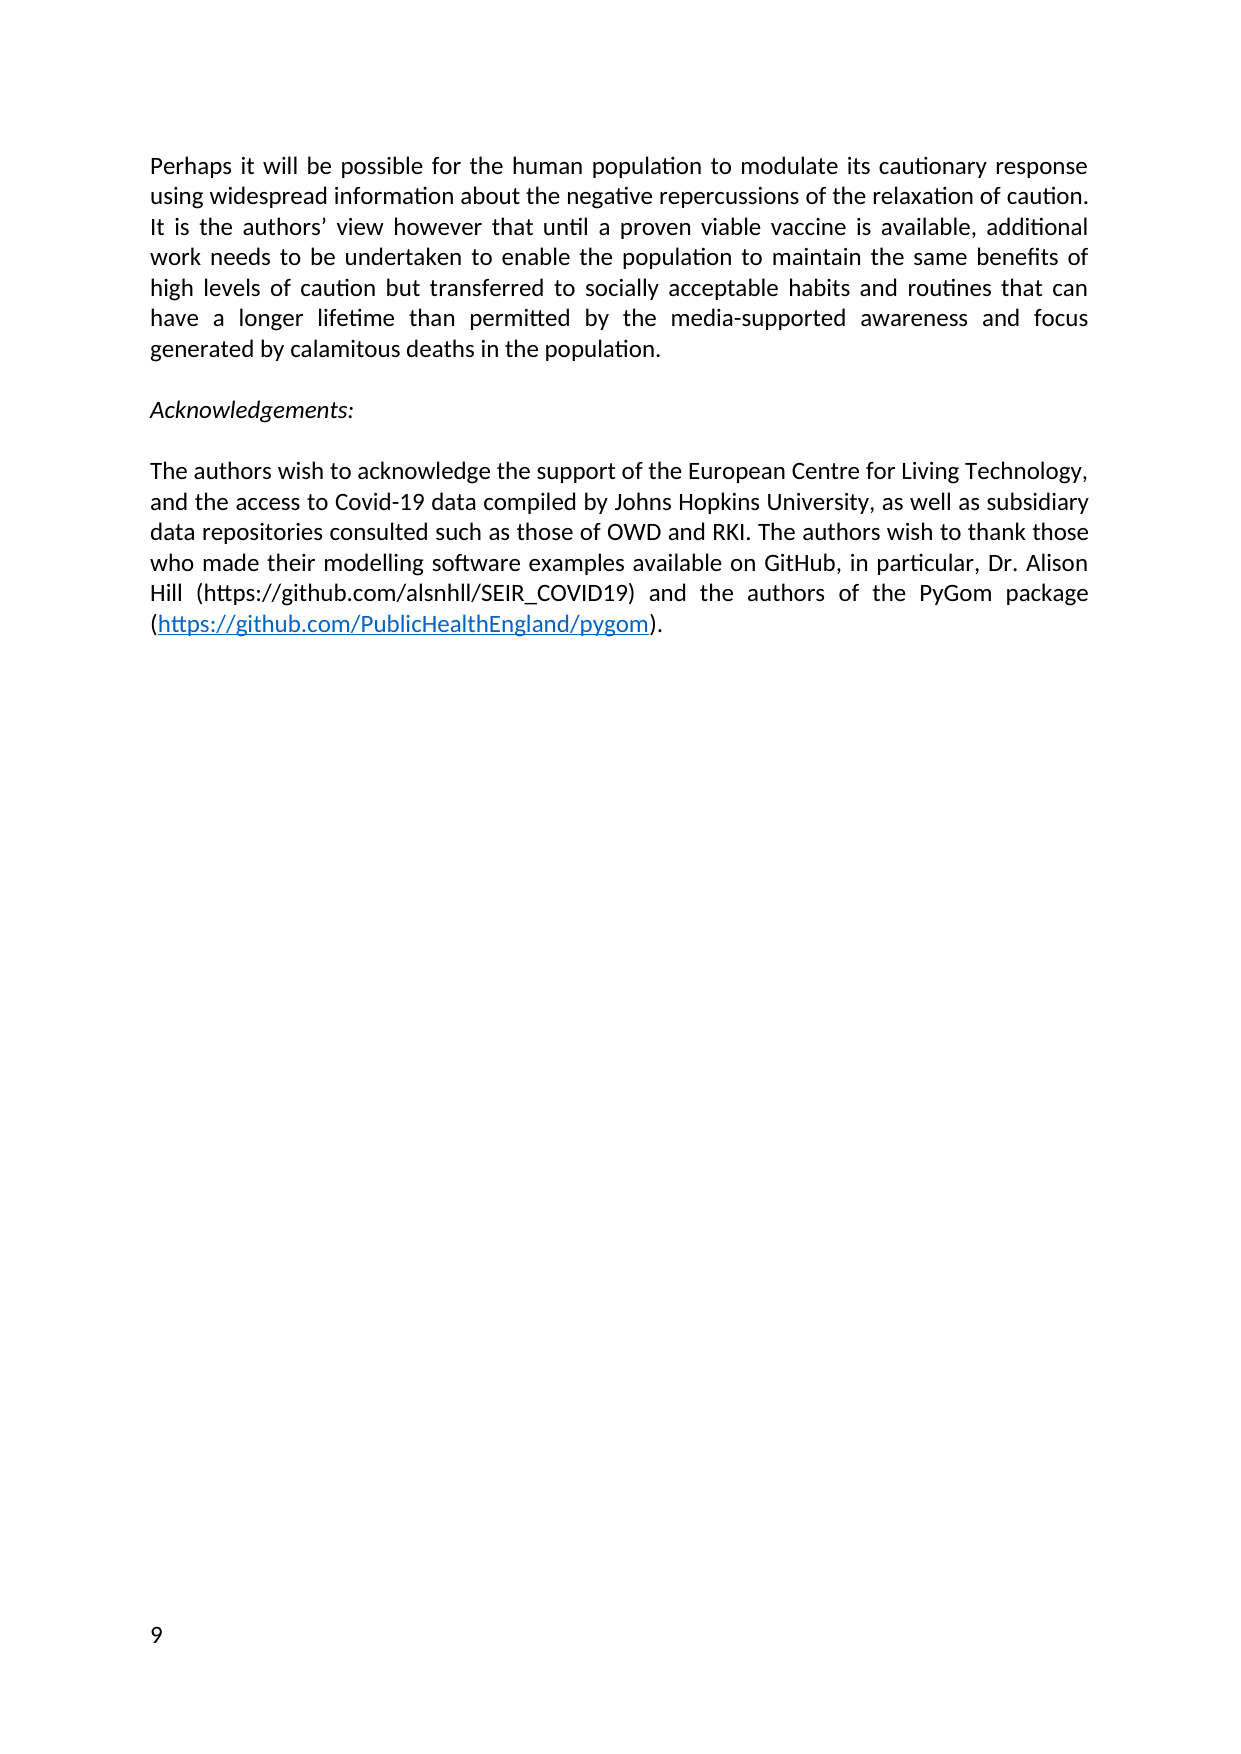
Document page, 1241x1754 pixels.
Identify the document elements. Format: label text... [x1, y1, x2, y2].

text The authors wish to acknowledge the support of the European Centre for Living Technology, and the access to Covid-19 data compiled by Johns Hopkins University, as well as subsidiary data repositories consulted such as those of OWD and RKI. The authors wish to thank those who made their modelling software examples available on GitHub, in particular, Dr. Alison Hill (https://github.com/alsnhll/SEIR_COVID19) and the authors of the PyGom package (https://github.com/PublicHealthEngland/pygom). [150, 455, 1090, 638]
text Acknowledgements: [150, 394, 1090, 425]
text Perhaps it will be possible for the human population to modulate its cautionary response using widespread information about the negative repercussions of the relaxation of caution. It is the authors’ view however that until a proven viable vaccine is available, additional work needs to be undertaken to enable the population to maintain the same benefits of high levels of caution but transferred to socially acceptable habits and routines that can have a longer lifetime than permitted by the media-supported awareness and focus generated by calamitous deaths in the population. [150, 150, 1090, 364]
